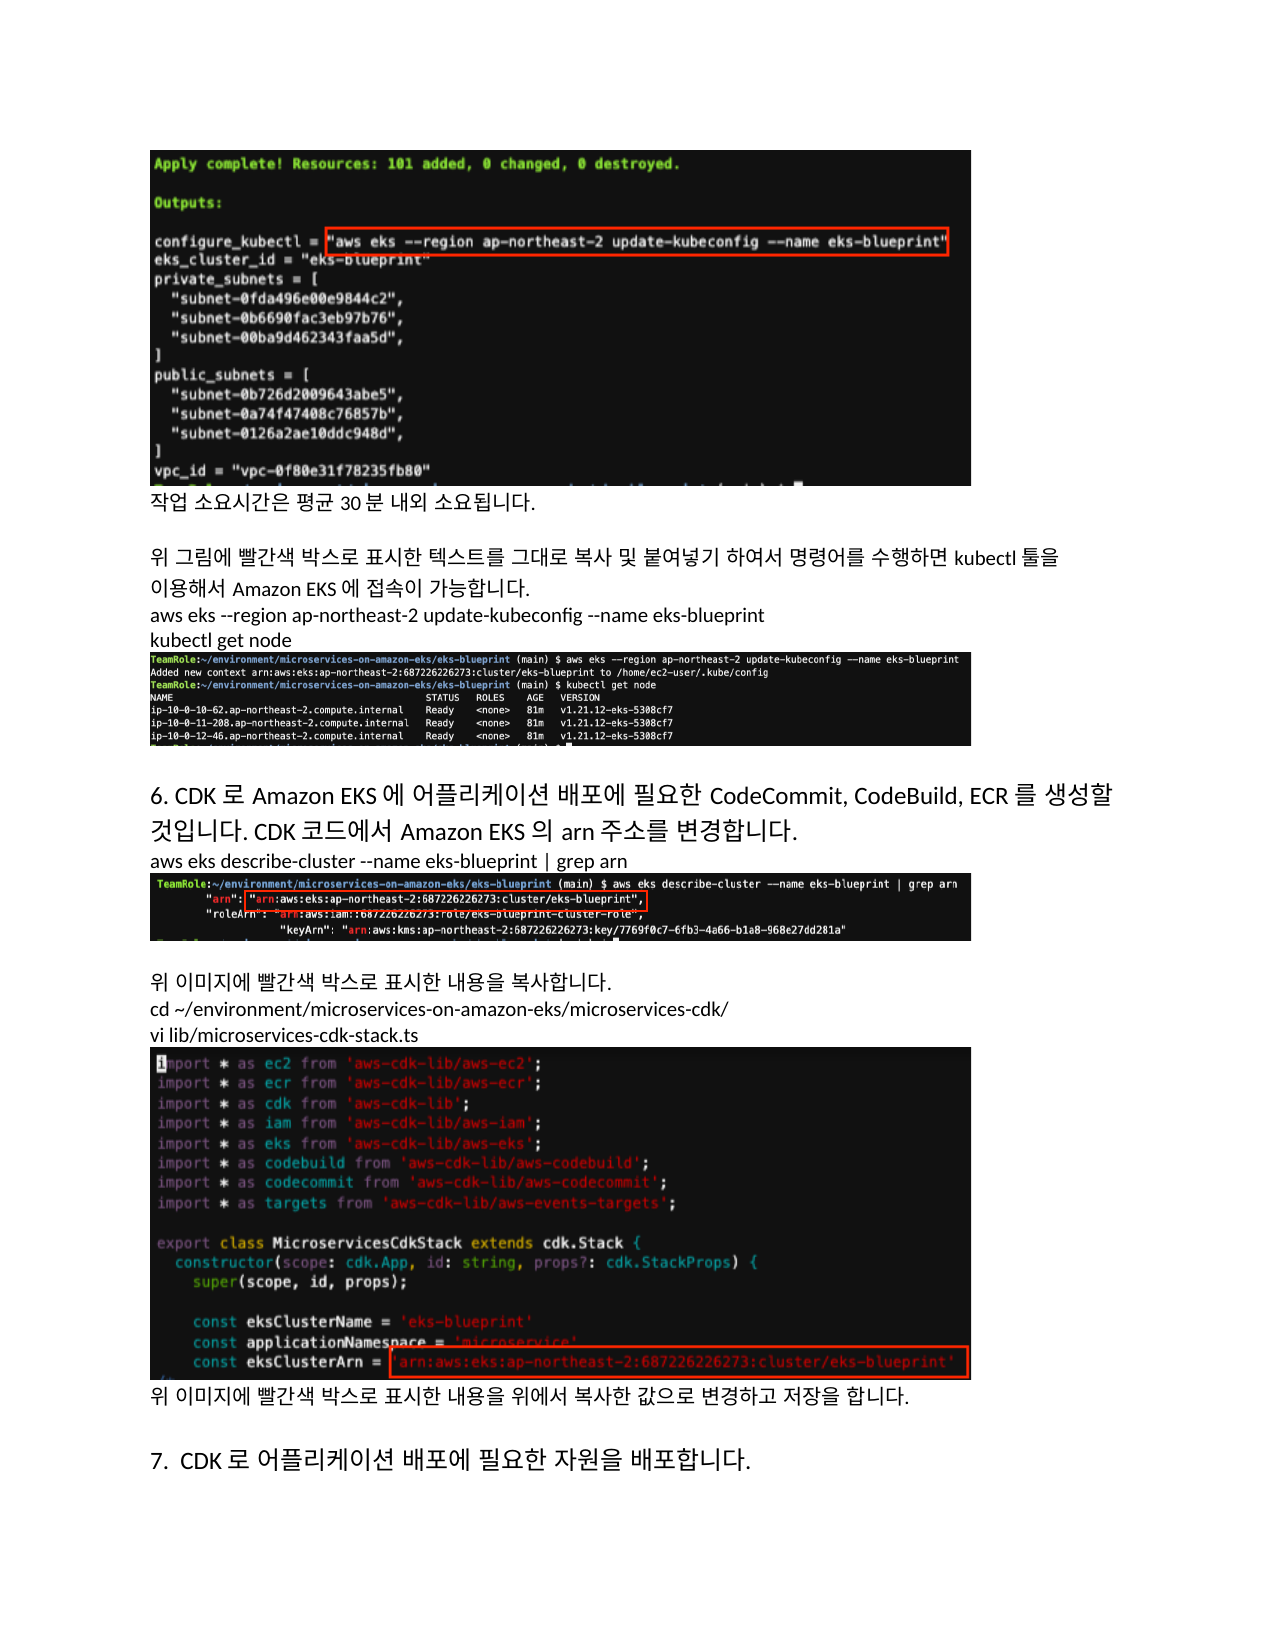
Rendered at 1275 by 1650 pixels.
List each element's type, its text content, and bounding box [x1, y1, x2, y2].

picture [150, 652, 972, 746]
text 위 이미지에 빨간색 박스로 표시한 내용을 위에서 복사한 값으로 변경하고 저장을 합니다. [150, 1380, 1125, 1410]
text 위 그림에 빨간색 박스로 표시한 텍스트를 그대로 복사 및 붙여넣기 하여서 명령어를 수행하면 kubectl 툴을 이용해서 Amazon EKS에 접속이 가능합니다. [150, 542, 1125, 602]
text 위 이미지에 빨간색 박스로 표시한 내용을 복사합니다. [150, 966, 1125, 996]
text 6. CDK 로 Amazon EKS 에 어플리케이션 배포에 필요한 CodeCommit, CodeBuild, ECR 를 생성할 것입니다. CDK 코드에서 Amazon EKS 의 arn 주소를 변경합니다. [150, 776, 1125, 848]
text 작업 소요시간은 평균 30분 내외 소요됩니다. [150, 486, 1125, 516]
text 7. CDK로 어플리케이션 배포에 필요한 자원을 배포합니다. [150, 1441, 1125, 1477]
text vi lib/microservices-cdk-stack.ts [150, 1022, 1125, 1047]
picture [150, 1047, 972, 1380]
text aws eks --region ap-northeast-2 update-kubeconfig --name eks-blueprint [150, 602, 1125, 627]
picture [150, 150, 972, 486]
text cd ~/environment/microservices-on-amazon-eks/microservices-cdk/ [150, 996, 1125, 1022]
text kubectl get node [150, 627, 1125, 653]
picture [150, 873, 972, 941]
text aws eks describe-cluster --name eks-blueprint | grep arn [150, 848, 1125, 873]
